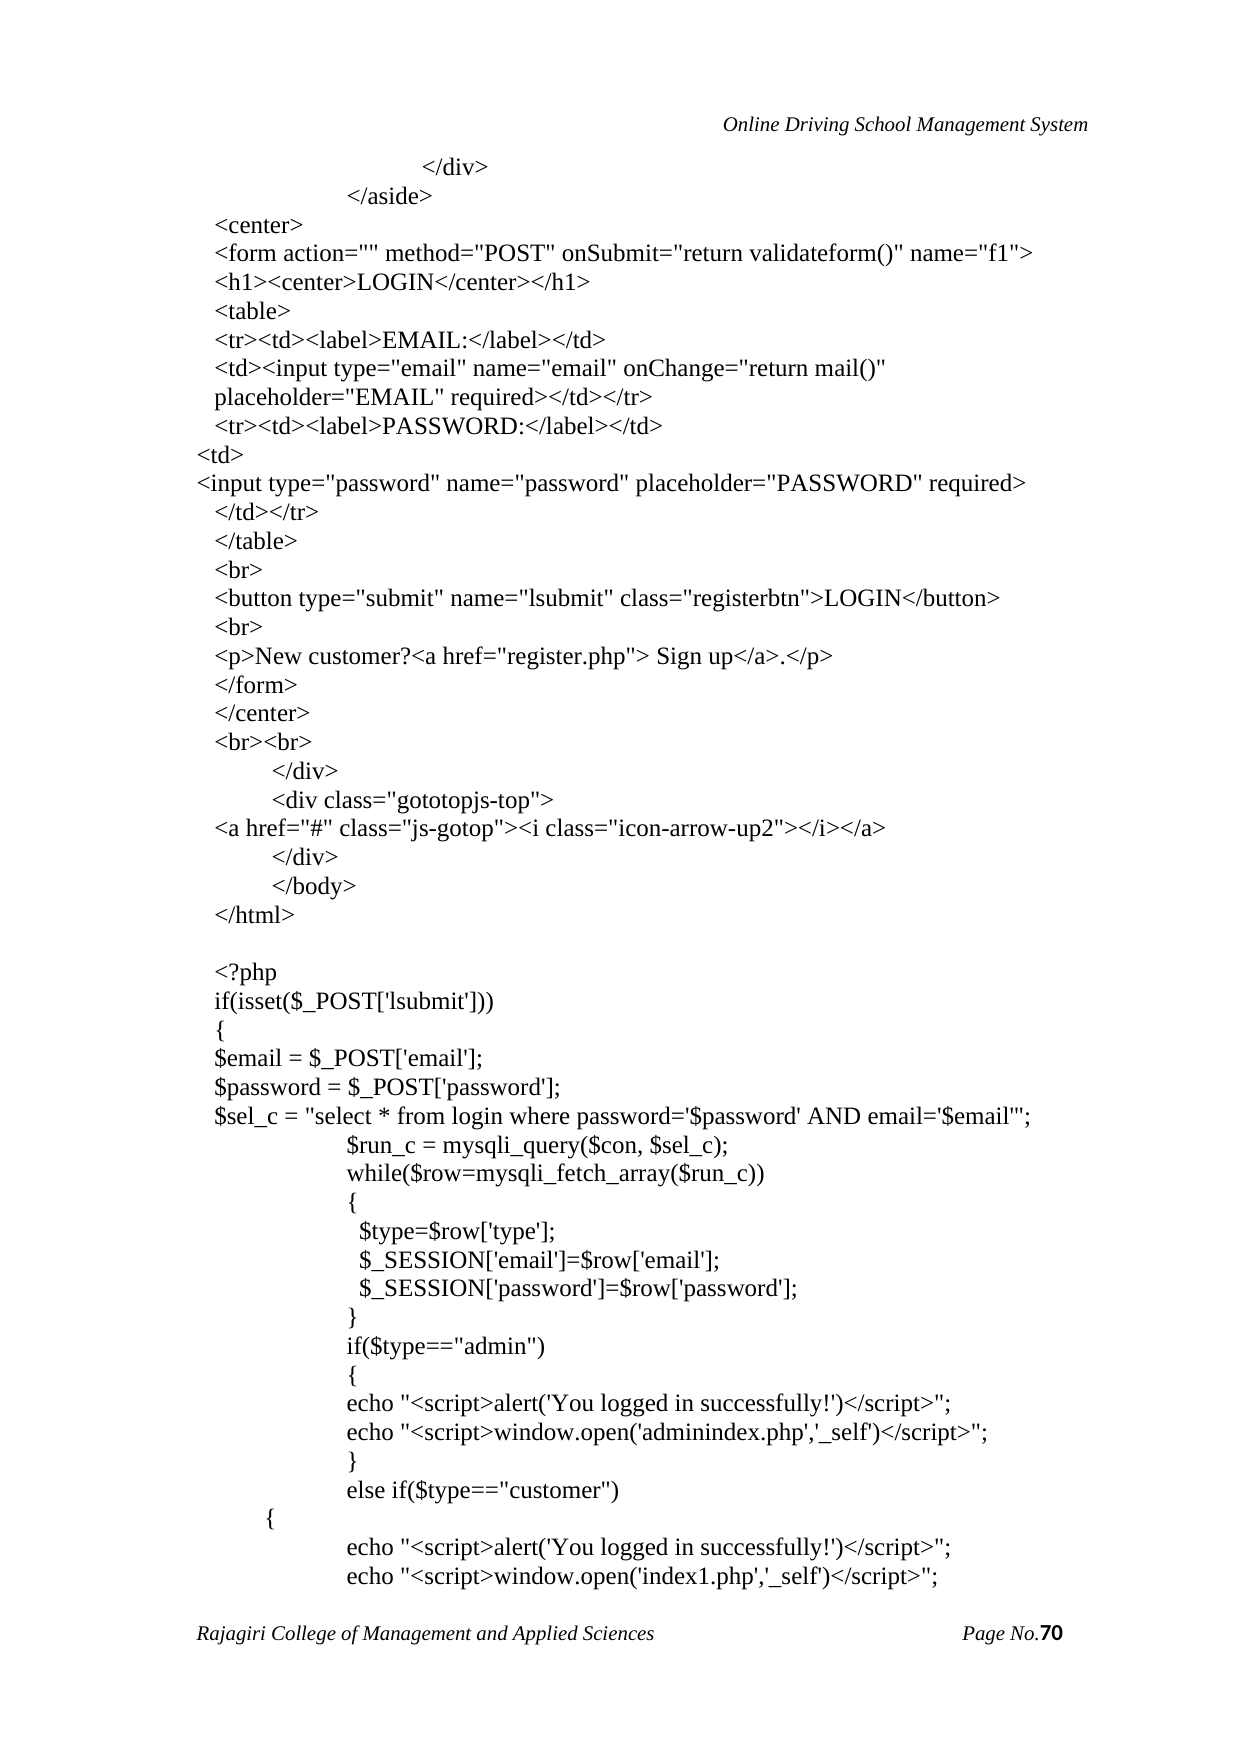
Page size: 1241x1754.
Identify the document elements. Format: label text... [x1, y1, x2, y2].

text </div> [214, 152, 1090, 181]
text $type=$row['type']; [214, 1216, 1078, 1245]
text echo "<script>alert('You logged in successfully!')</script>"; [214, 1388, 1078, 1417]
text $sel_c = "select * from login where password='$password' AND email='$email'"; [214, 1101, 1078, 1130]
text </body> [214, 871, 1078, 900]
text } [214, 1446, 1078, 1475]
text $email = $_POST['email']; [214, 1043, 1078, 1072]
text $password = $_POST['password']; [214, 1072, 1078, 1101]
text echo "<script>window.open('index1.php','_self')</script>"; [214, 1561, 1078, 1590]
text <a href="#" class="js-gotop"><i class="icon-arrow-up2"></i></a> [214, 813, 1078, 842]
text $_SESSION['email']=$row['email']; [214, 1245, 1078, 1273]
text } [214, 1302, 1078, 1331]
text </html> [214, 900, 1078, 928]
text echo "<script>alert('You logged in successfully!')</script>"; [214, 1532, 1078, 1561]
text <td><input type="email" name="email" onChange="return mail()" placeholder="EMAIL" required></td></tr> [214, 353, 1090, 411]
text { [214, 1503, 1078, 1532]
text <form action="" method="POST" onSubmit="return validateform()" name="f1"> [214, 238, 1090, 267]
text if($type=="admin") [214, 1331, 1078, 1360]
text <input type="password" name="password" placeholder="PASSWORD" required> [196, 468, 1090, 497]
text <h1><center>LOGIN</center></h1> [214, 267, 1090, 296]
text { [214, 1360, 1078, 1388]
text $_SESSION['password']=$row['password']; [214, 1273, 1078, 1302]
text <tr><td><label>PASSWORD:</label></td> [214, 411, 1090, 440]
text <?php [214, 957, 1078, 986]
text </center> [214, 698, 1090, 727]
text <tr><td><label>EMAIL:</label></td> [214, 325, 1090, 353]
text </div> [214, 756, 1090, 785]
text <div class="gototopjs-top"> [214, 785, 1090, 813]
text <td> [196, 440, 1090, 468]
text <center> [214, 210, 1090, 238]
text { [214, 1187, 1078, 1216]
text </form> [214, 670, 1090, 698]
text <button type="submit" name="lsubmit" class="registerbtn">LOGIN</button> [214, 583, 1090, 612]
text echo "<script>window.open('adminindex.php','_self')</script>"; [214, 1417, 1078, 1446]
text while($row=mysqli_fetch_array($run_c)) [214, 1158, 1078, 1187]
text </aside> [214, 181, 1090, 210]
text </div> [214, 842, 1078, 871]
text if(isset($_POST['lsubmit'])) [214, 986, 1078, 1015]
text <br><br> [214, 727, 1090, 756]
text </table> [214, 526, 1090, 555]
text { [214, 1015, 1078, 1043]
text <br> [214, 555, 1090, 583]
text <br> [214, 612, 1090, 641]
text <p>New customer?<a href="register.php"> Sign up</a>.</p> [214, 641, 1090, 670]
text <table> [214, 296, 1090, 325]
text $run_c = mysqli_query($con, $sel_c); [214, 1130, 1078, 1158]
text else if($type=="customer") [214, 1475, 1078, 1503]
text </td></tr> [214, 497, 1090, 526]
